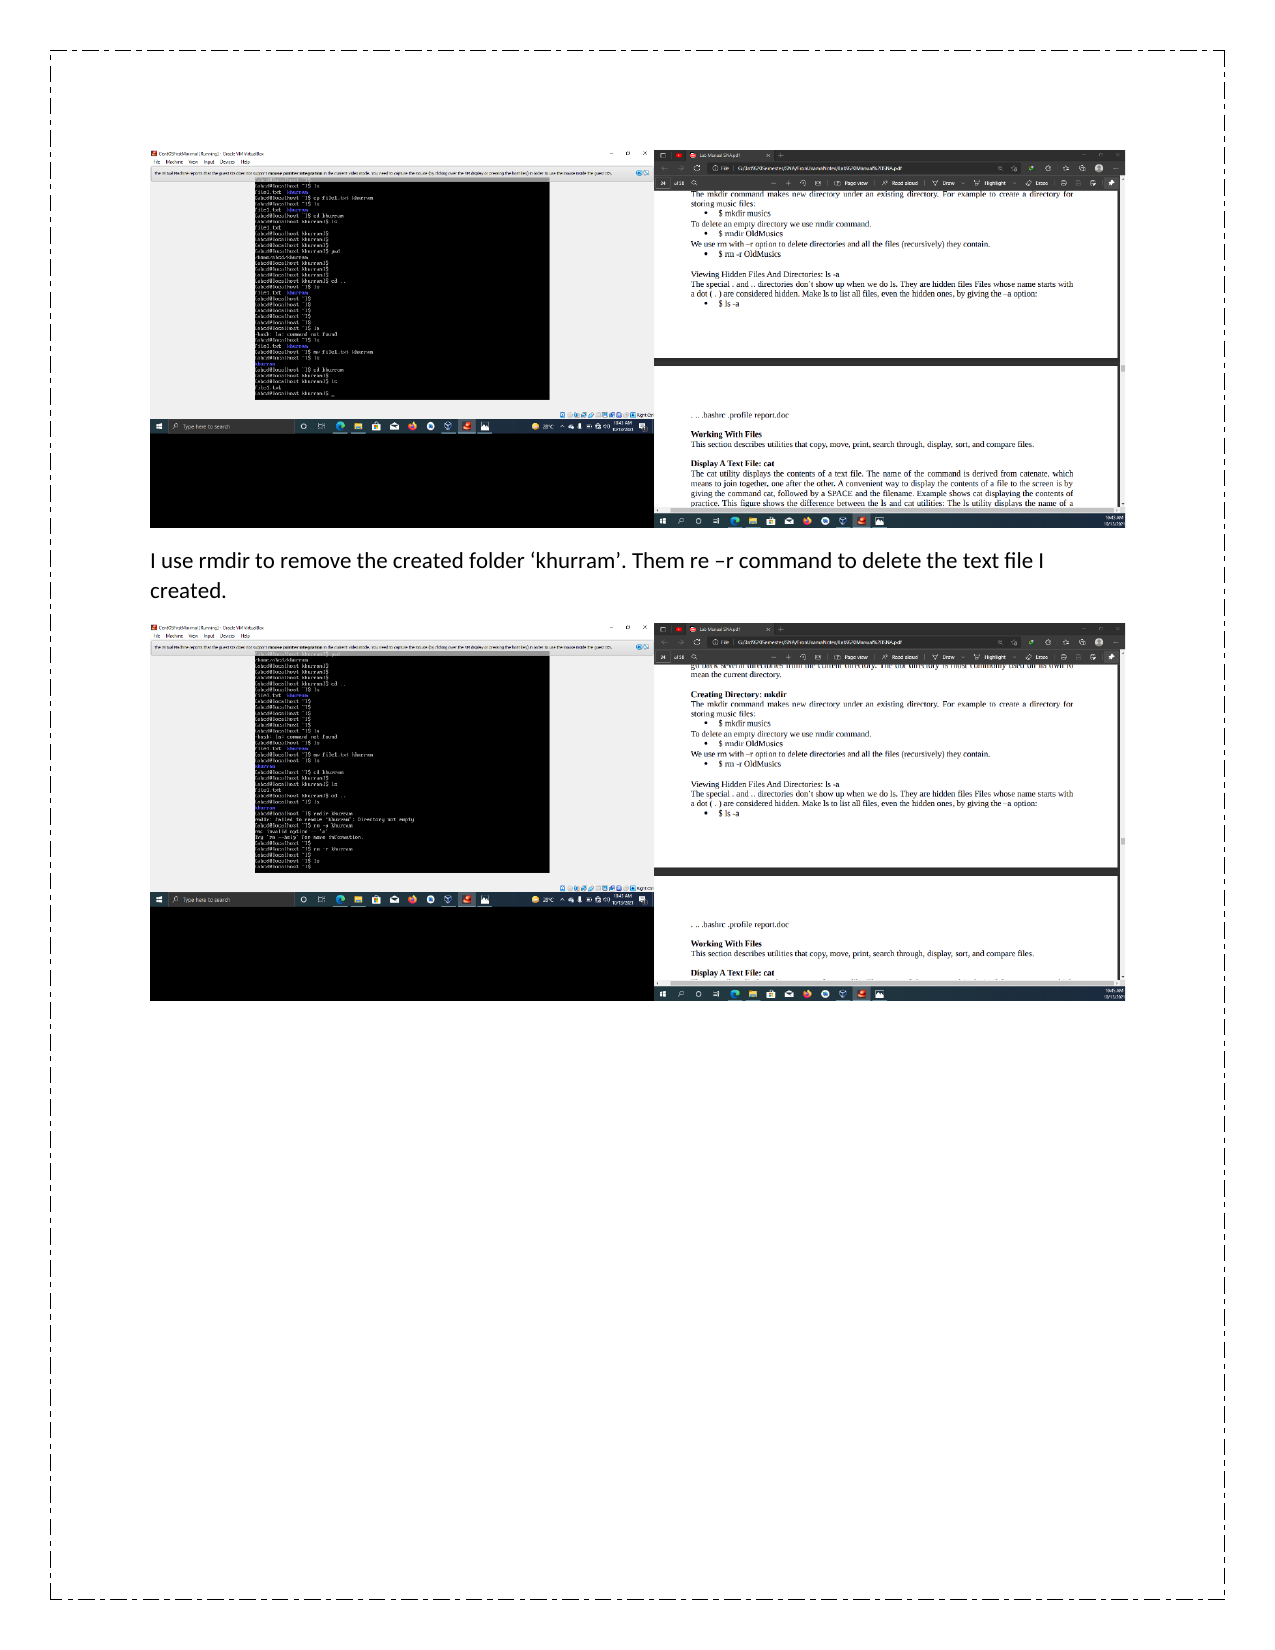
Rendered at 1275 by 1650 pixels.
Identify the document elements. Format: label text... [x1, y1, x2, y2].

picture [150, 623, 1125, 1001]
picture [150, 150, 1125, 528]
text I use rmdir to remove the created folder ‘khurram’. Them re –r command to delete the text file I created. [150, 546, 1125, 604]
